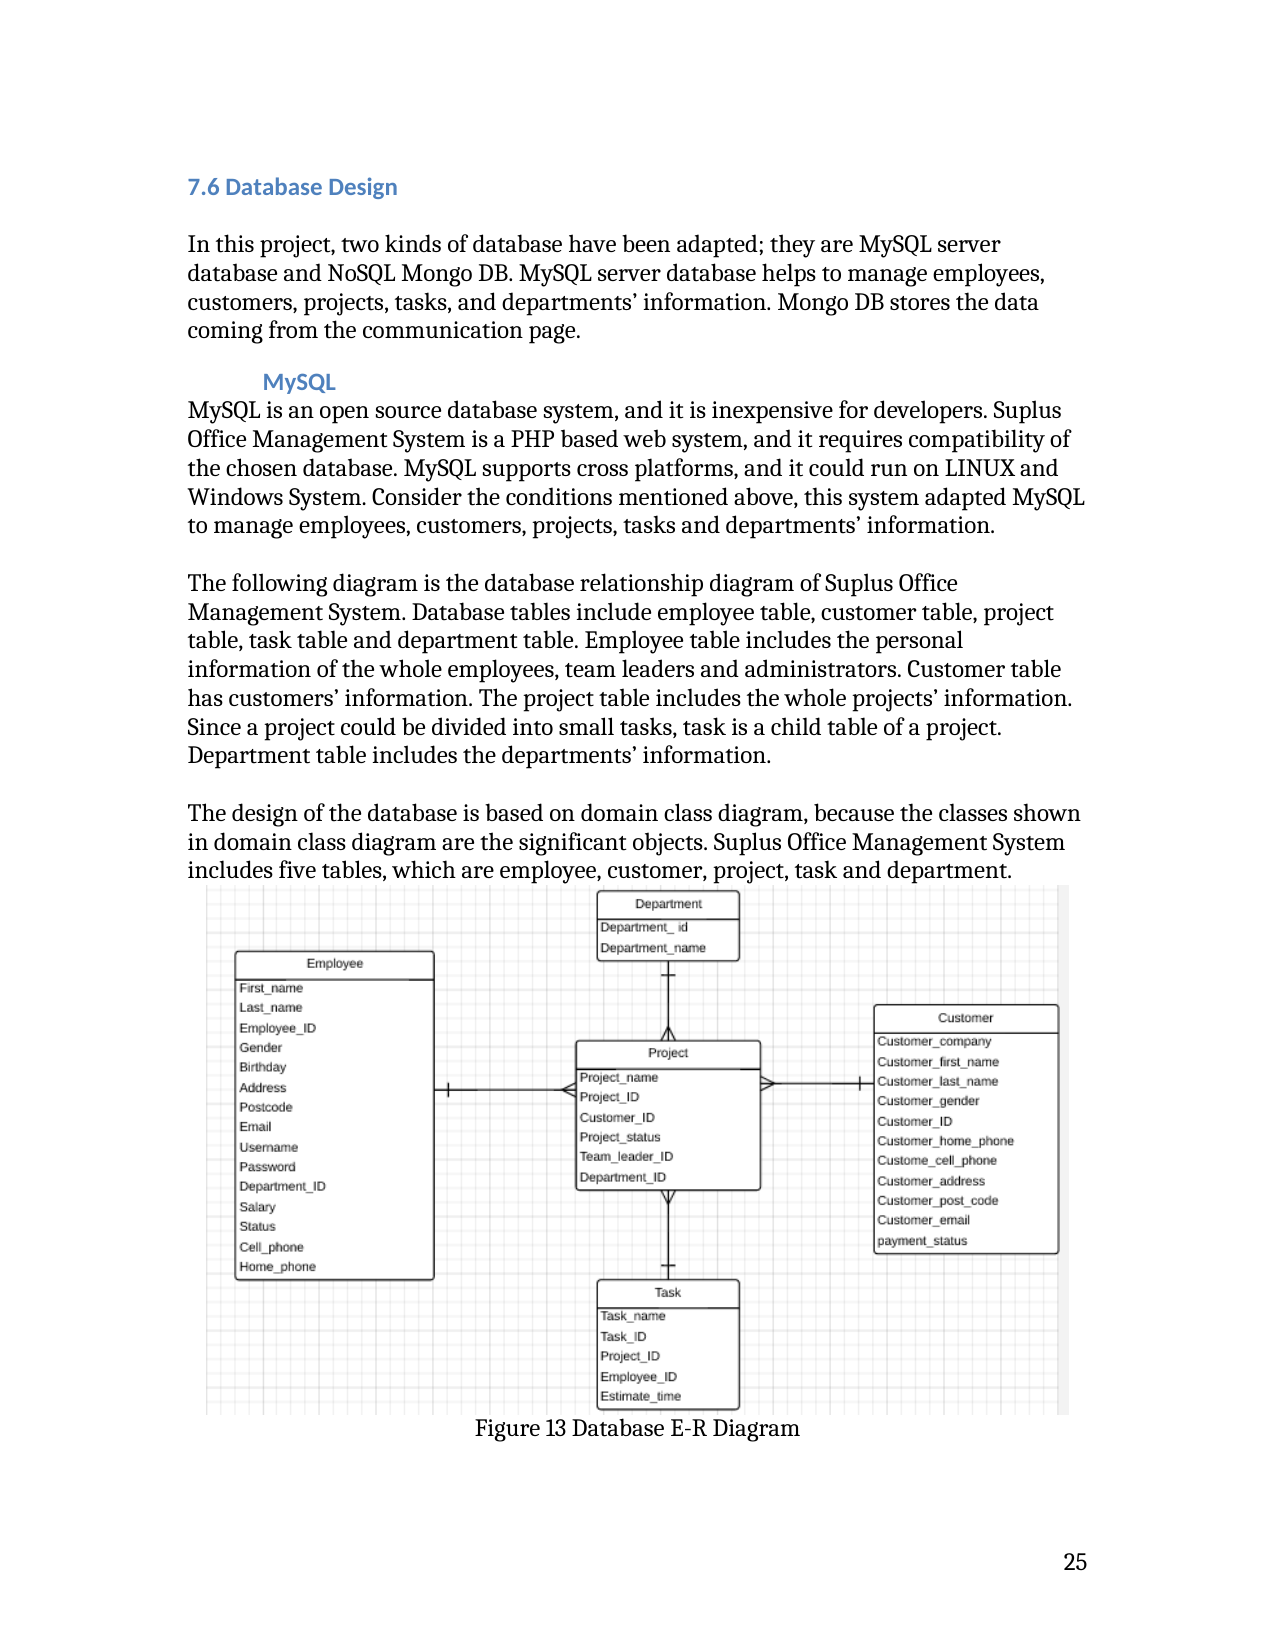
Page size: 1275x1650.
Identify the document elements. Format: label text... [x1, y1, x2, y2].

picture [206, 885, 1069, 1415]
subtitle 7.6 Database Design [187, 171, 1087, 201]
text The following diagram is the database relationship diagram of Suplus Office Management System. Database tables include employee table, customer table, project table, task table and department table. Employee table includes the personal information of the whole employees, team leaders and administrators. Customer table has customers’ information. The project table includes the whole projects’ information. Since a project could be divided into small tasks, task is a child table of a project. Department table includes the departments’ information. [187, 569, 1087, 770]
text MySQL is an open source database system, and it is inexpensive for developers. Suplus Office Management System is a PHP based web system, and it requires compatibility of the chosen database. MySQL supports cross platforms, and it could run on LINUX and Windows System. Consider the conditions mentioned above, this system adapted MySQL to manage employees, customers, projects, tasks and departments’ information. [187, 396, 1087, 540]
text The design of the database is based on domain class diagram, because the classes shown in domain class diagram are the significant objects. Suplus Office Management System includes five tables, which are employee, customer, project, task and department. [187, 799, 1087, 885]
text Figure 13 Database E-R Diagram [187, 1414, 1087, 1443]
text In this project, two kinds of database have been adapted; they are MySQL server database and NoSQL Mongo DB. MySQL server database helps to manage employees, customers, projects, tasks, and departments’ information. Mongo DB stores the data coming from the communication page. [187, 230, 1087, 345]
subtitle MySQL [187, 366, 1087, 396]
